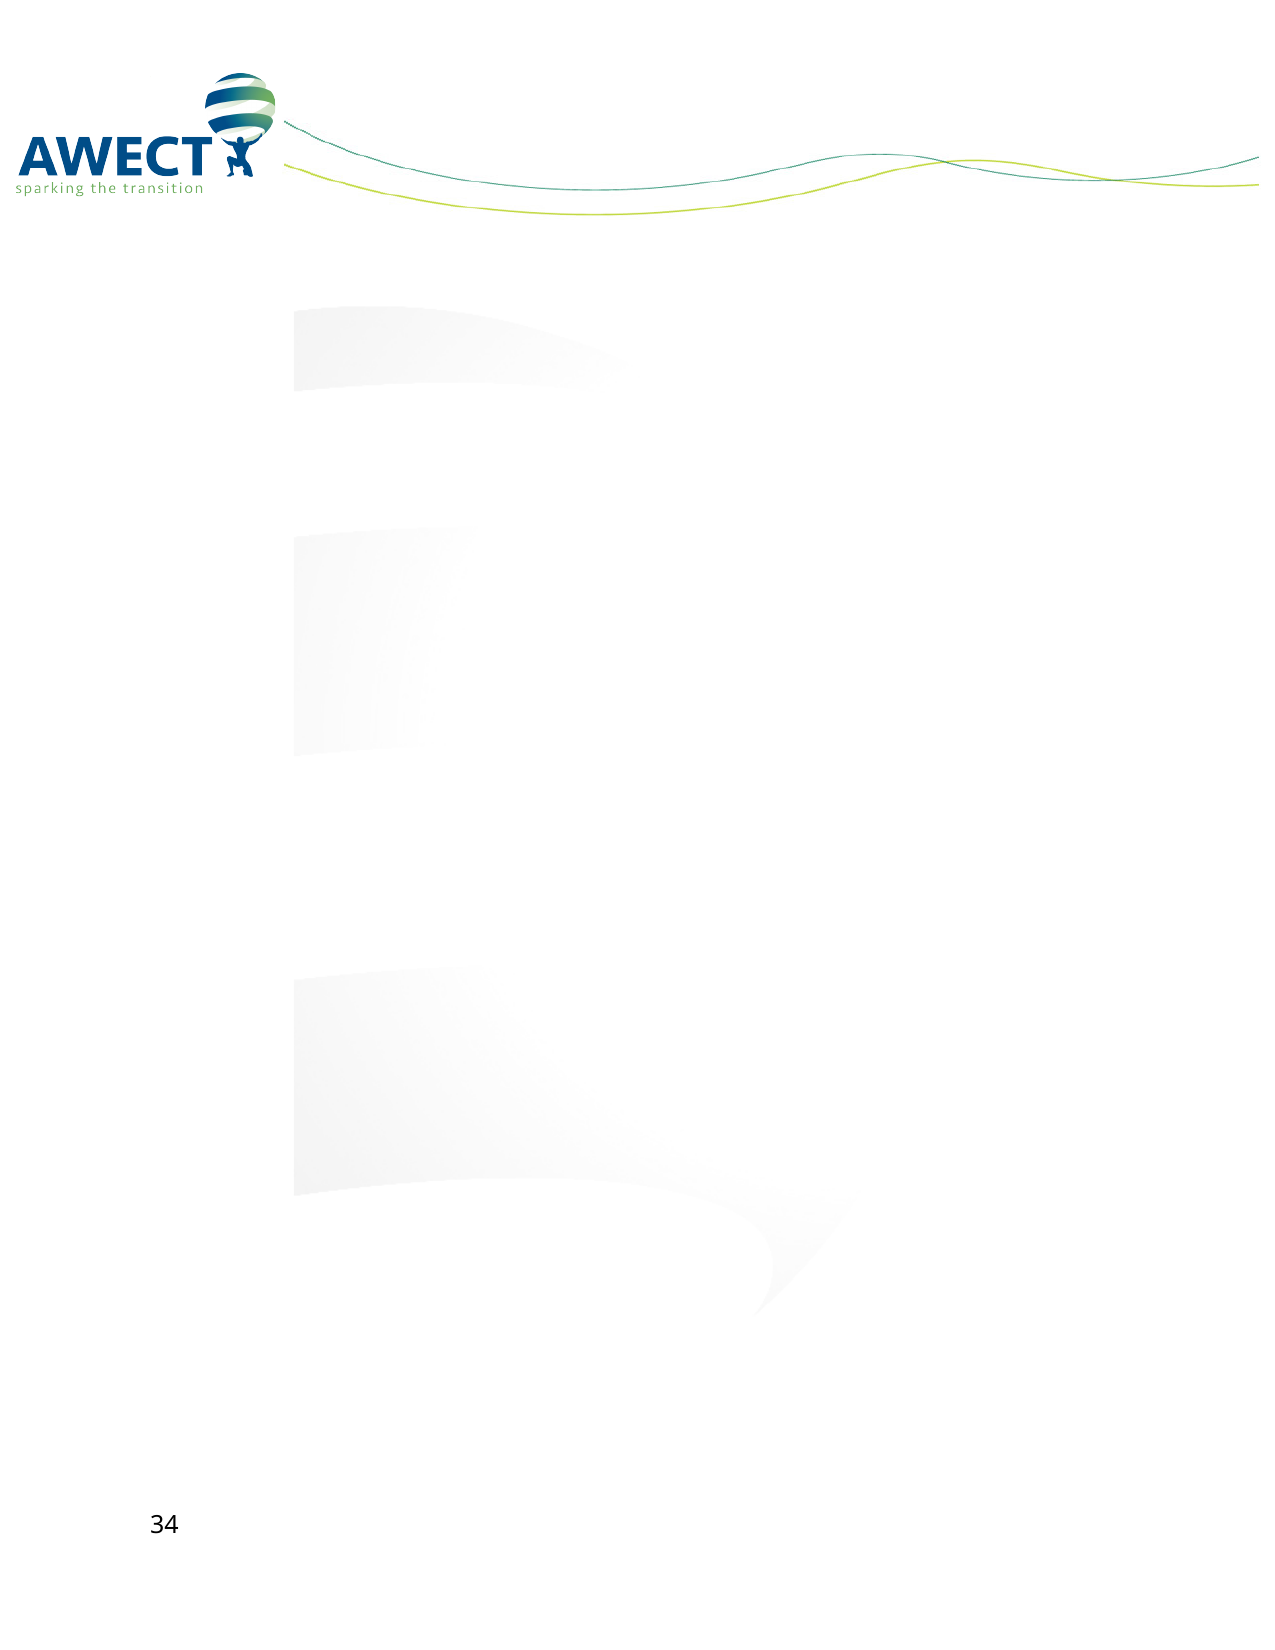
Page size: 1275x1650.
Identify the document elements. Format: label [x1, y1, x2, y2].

picture [15, 73, 1265, 221]
